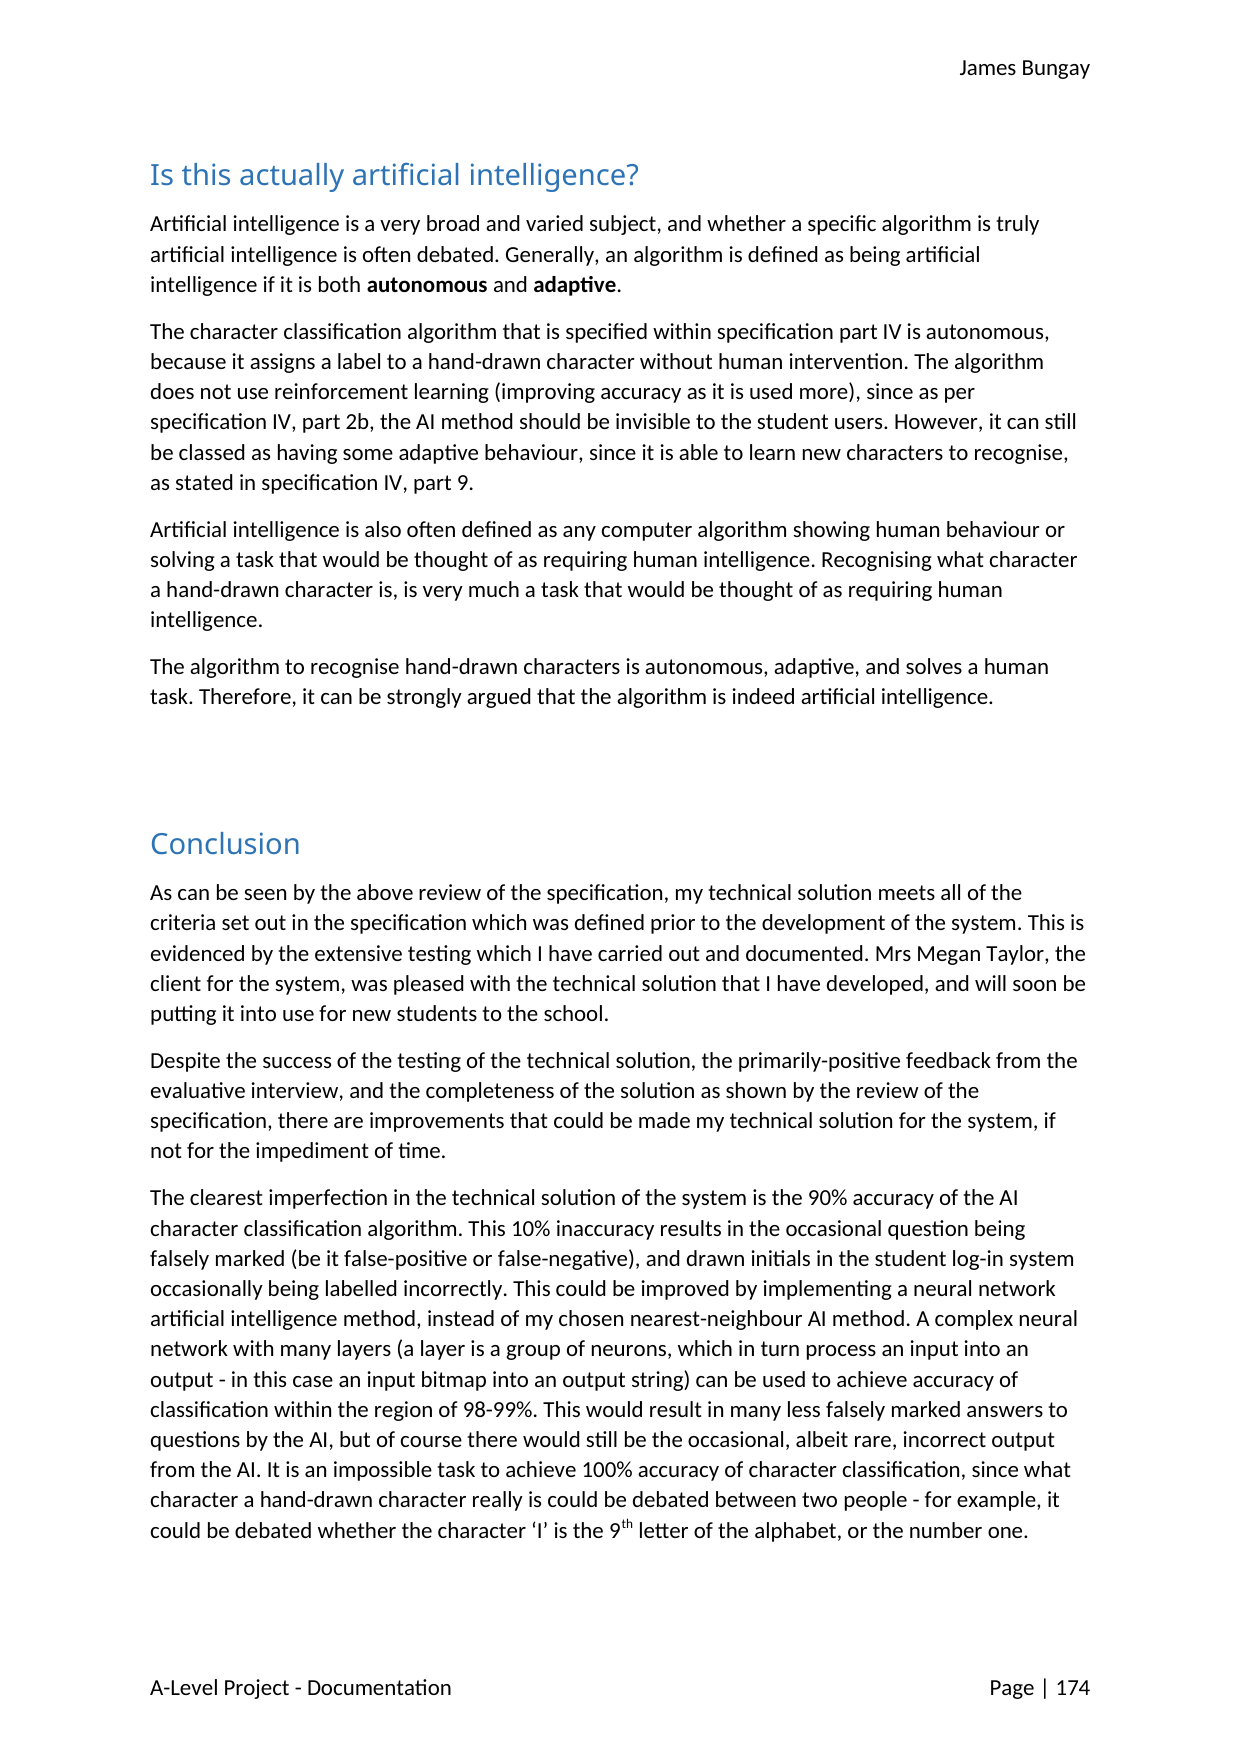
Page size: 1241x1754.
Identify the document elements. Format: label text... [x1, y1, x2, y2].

text As can be seen by the above review of the specification, my technical solution meets all of the criteria set out in the specification which was defined prior to the development of the system. This is evidenced by the extensive testing which I have carried out and documented. Mrs Megan Taylor, the client for the system, was pleased with the technical solution that I have developed, and will soon be putting it into use for new students to the school. [150, 878, 1090, 1027]
text Artificial intelligence is a very broad and varied subject, and whether a specific algorithm is truly artificial intelligence is often debated. Generally, an algorithm is defined as being artificial intelligence if it is both autonomous and adaptive. [150, 209, 1090, 298]
text The character classification algorithm that is specified within specification part IV is autonomous, because it assigns a label to a hand-drawn character without human intervention. The algorithm does not use reinforcement learning (improving accuracy as it is used more), since as per specification IV, part 2b, the AI method should be invisible to the student users. However, it can still be classed as having some adaptive behaviour, since it is able to learn new characters to recognise, as stated in specification IV, part 9. [150, 317, 1090, 496]
subtitle Is this actually artificial intelligence? [150, 154, 1090, 194]
subtitle Conclusion [150, 823, 1090, 863]
text Artificial intelligence is also often defined as any computer algorithm showing human behaviour or solving a task that would be thought of as requiring human intelligence. Recognising what character a hand-drawn character is, is very much a task that would be thought of as requiring human intelligence. [150, 515, 1090, 633]
text The algorithm to recognise hand-drawn characters is autonomous, adaptive, and solves a human task. Therefore, it can be strongly argued that the algorithm is indeed artificial intelligence. [150, 652, 1090, 710]
text The clearest imperfection in the technical solution of the system is the 90% accuracy of the AI character classification algorithm. This 10% inaccuracy results in the occasional question being falsely marked (be it false-positive or false-negative), and drawn initials in the student log-in system occasionally being labelled incorrectly. This could be improved by implementing a neural network artificial intelligence method, instead of my chosen nearest-neighbour AI method. A complex neural network with many layers (a layer is a group of neurons, which in turn process an input into an output - in this case an input bitmap into an output string) can be used to achieve accuracy of classification within the region of 98-99%. This would result in many less falsely marked answers to questions by the AI, but of course there would still be the occasional, albeit rare, incorrect output from the AI. It is an impossible task to achieve 100% accuracy of character classification, since what character a hand-drawn character really is could be debated between two people - for example, it could be debated whether the character ‘I’ is the 9th letter of the alphabet, or the number one. [150, 1183, 1090, 1544]
text Despite the success of the testing of the technical solution, the primarily-positive feedback from the evaluative interview, and the completeness of the solution as shown by the review of the specification, there are improvements that could be made my technical solution for the system, if not for the impediment of time. [150, 1046, 1090, 1165]
